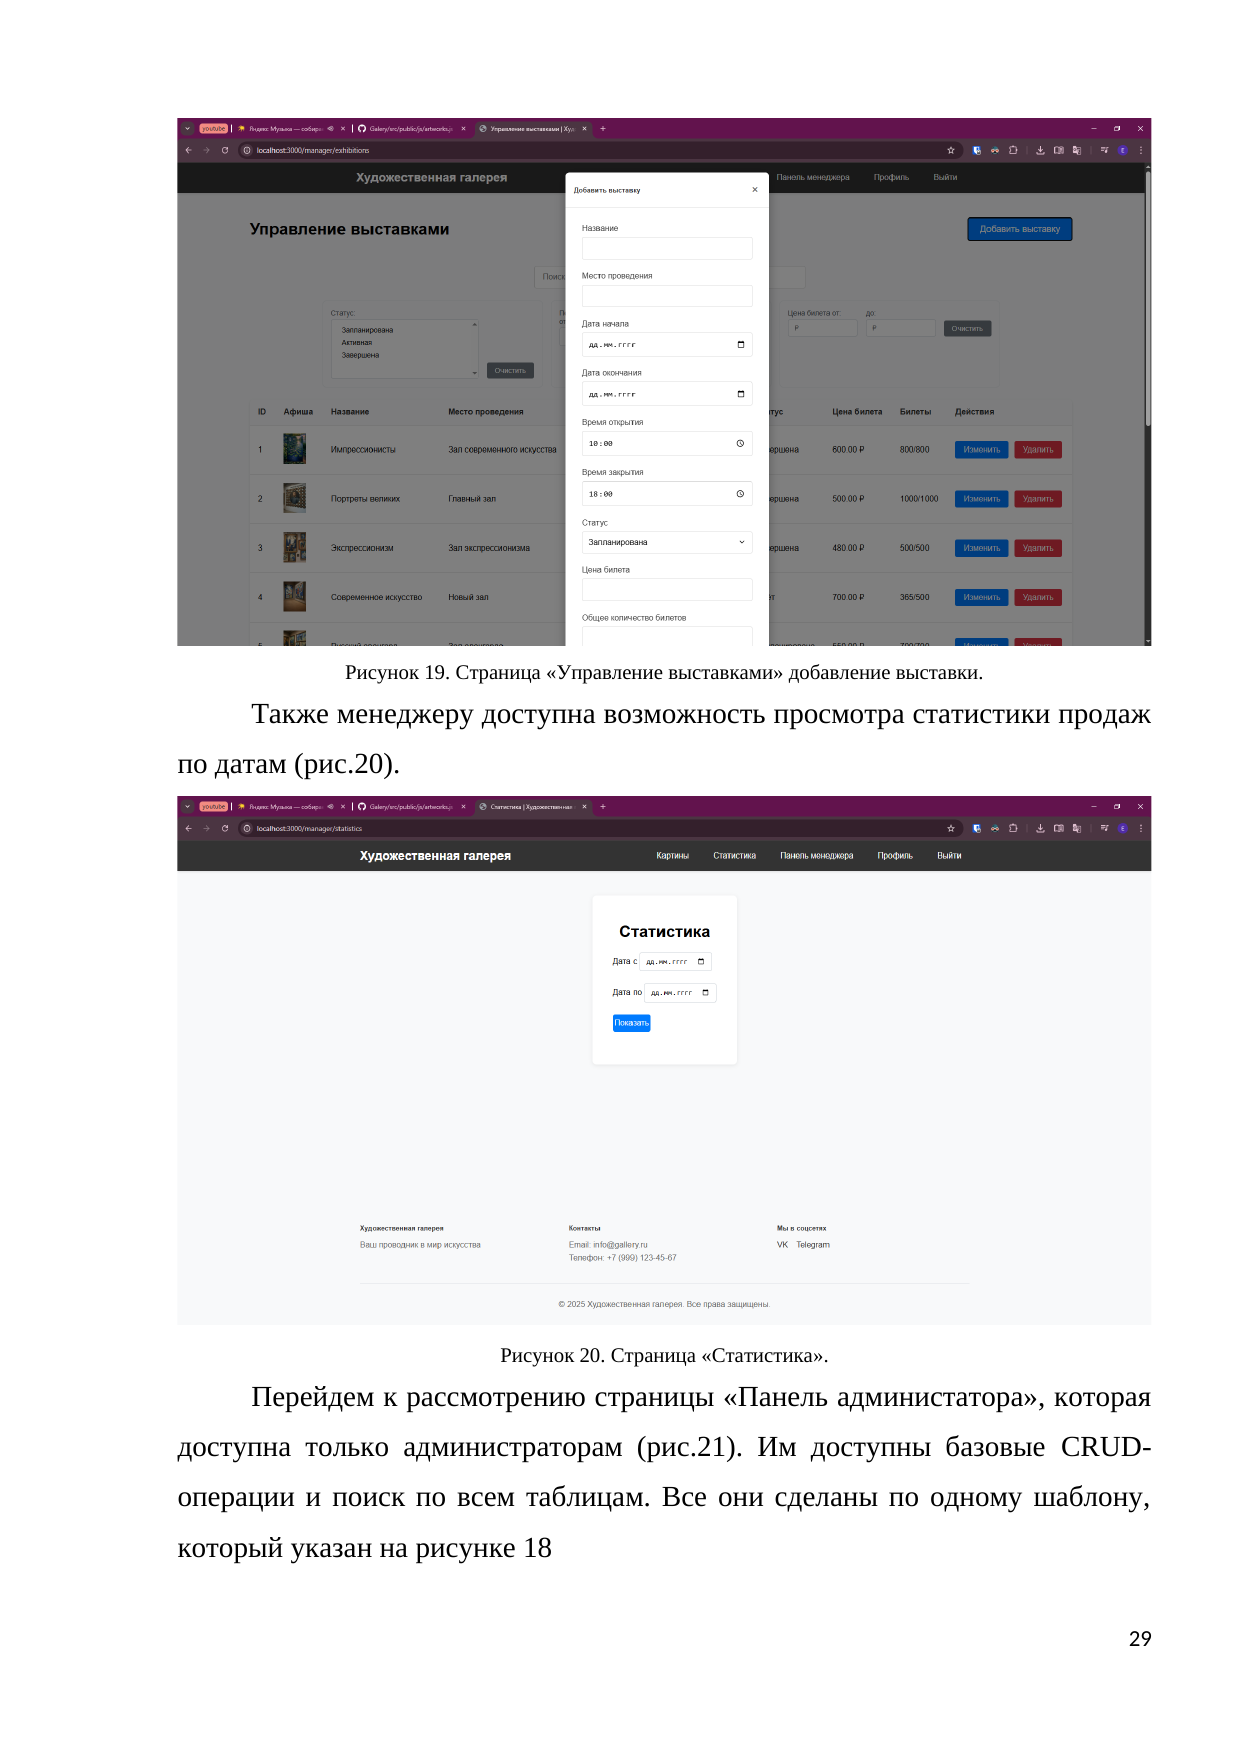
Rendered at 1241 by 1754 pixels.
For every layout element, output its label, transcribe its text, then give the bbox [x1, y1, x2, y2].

picture [177, 796, 1152, 1325]
list Также менеджеру доступна возможность просмотра статистики продаж по датам (рис.20). [177, 696, 1152, 780]
list Перейдем к рассмотрению страницы «Панель администатора», которая доступна только администраторам (рис.21). Им доступны базовые CRUD-операции и поиск по всем таблицам. Все они сделаны по одному шаблону, который указан на рисунке 18 [177, 1379, 1152, 1563]
text Рисунок 19. Страница «Управление выставками» добавление выставки. [177, 660, 1152, 684]
text Рисунок 20. Страница «Статистика». [177, 1343, 1152, 1367]
picture [177, 118, 1152, 646]
